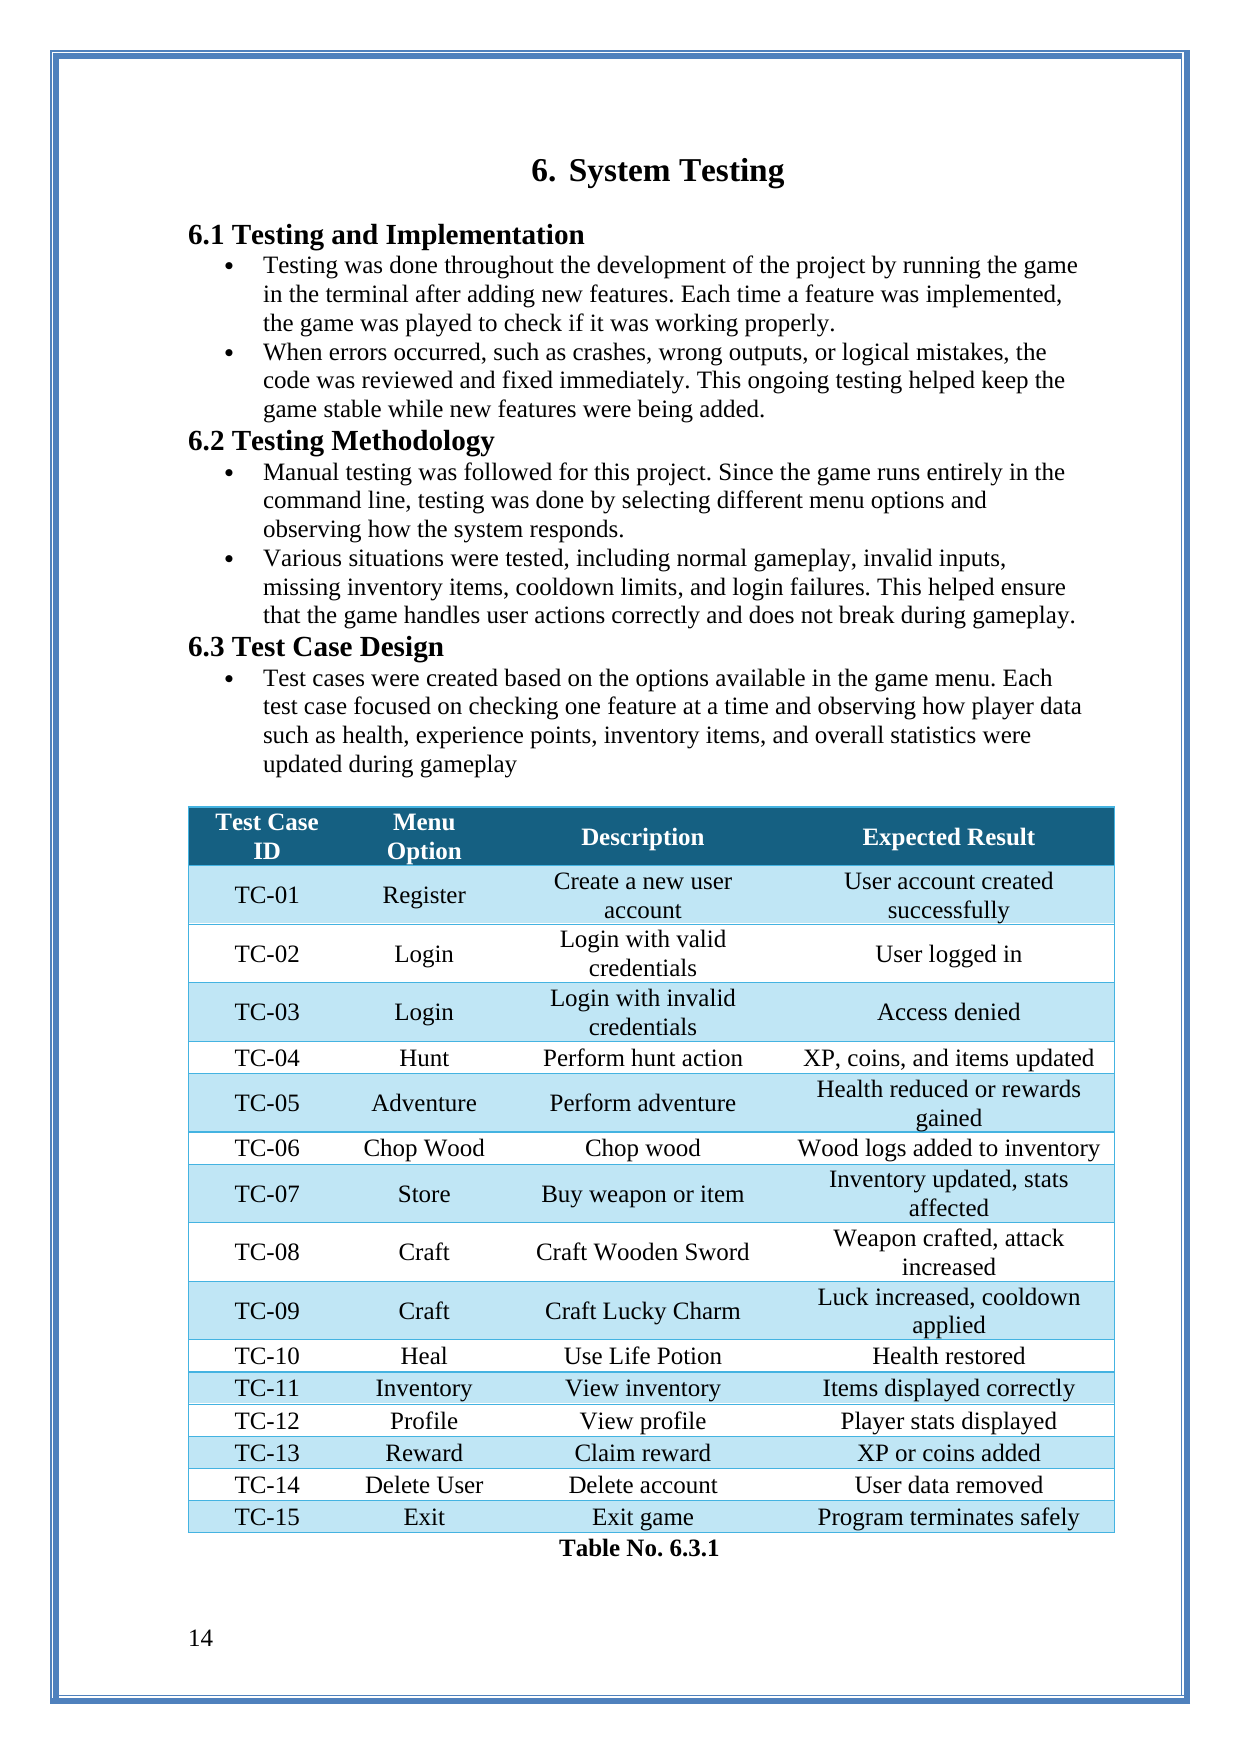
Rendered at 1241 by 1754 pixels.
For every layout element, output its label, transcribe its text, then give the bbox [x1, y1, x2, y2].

table_cell Adventure [345, 1074, 503, 1131]
table_cell XP, coins, and items updated [783, 1042, 1114, 1073]
table_cell Luck increased, cooldown applied [783, 1282, 1114, 1339]
table_cell TC-15 [189, 1501, 345, 1532]
table_cell Delete User [345, 1469, 503, 1500]
table_cell TC-11 [189, 1373, 345, 1403]
table_cell TC-03 [189, 983, 345, 1041]
table_cell Craft Lucky Charm [503, 1282, 783, 1339]
table_cell Profile [345, 1405, 503, 1436]
table_cell Create a new user account [503, 866, 783, 923]
table_cell Hunt [345, 1042, 503, 1073]
table_cell TC-01 [189, 866, 345, 923]
table_cell Store [345, 1165, 503, 1222]
table_cell Inventory updated, stats affected [783, 1165, 1114, 1222]
table_cell Chop Wood [345, 1133, 503, 1163]
table_header Menu Option [345, 808, 503, 865]
table_cell Exit [345, 1501, 503, 1532]
table_cell Exit game [503, 1501, 783, 1532]
table_cell Claim reward [503, 1437, 783, 1468]
table_cell User logged in [783, 925, 1114, 982]
table_cell TC-10 [189, 1340, 345, 1371]
table_cell Player stats displayed [783, 1405, 1114, 1436]
table_cell User data removed [783, 1469, 1114, 1500]
table_cell Delete account [503, 1469, 783, 1500]
list Various situations were tested, including normal gameplay, invalid inputs, missing inventory items, cooldown limits, and login failures. This helped ensure that the game handles user actions correctly and does not break during gameplay. [225, 543, 1090, 629]
table_cell Use Life Potion [503, 1340, 783, 1371]
table_header Test Case ID [189, 808, 345, 865]
list System Testing [225, 150, 1090, 188]
table_cell Reward [345, 1437, 503, 1468]
table_cell TC-09 [189, 1282, 345, 1339]
table_cell Health reduced or rewards gained [783, 1074, 1114, 1131]
table_cell Craft [345, 1282, 503, 1339]
table_cell User account created successfully [783, 866, 1114, 923]
table_cell Login with valid credentials [503, 925, 783, 982]
table_header Expected Result [783, 808, 1114, 865]
table_cell Craft [345, 1223, 503, 1281]
table_cell Register [345, 866, 503, 923]
table_cell Login with invalid credentials [503, 983, 783, 1041]
table_cell Access denied [783, 983, 1114, 1041]
table_cell Perform hunt action [503, 1042, 783, 1073]
table_cell View inventory [503, 1373, 783, 1403]
table_cell Perform adventure [503, 1074, 783, 1131]
table_cell TC-13 [189, 1437, 345, 1468]
table_cell TC-07 [189, 1165, 345, 1222]
table_cell TC-04 [189, 1042, 345, 1073]
table_cell Chop wood [503, 1133, 783, 1163]
table_cell TC-08 [189, 1223, 345, 1281]
table_cell TC-12 [189, 1405, 345, 1436]
table_cell Inventory [345, 1373, 503, 1403]
table_cell Heal [345, 1340, 503, 1371]
list Test cases were created based on the options available in the game menu. Each test case focused on checking one feature at a time and observing how player data such as health, experience points, inventory items, and overall statistics were updated during gameplay [225, 663, 1090, 778]
table_cell Items displayed correctly [783, 1373, 1114, 1403]
table_cell Buy weapon or item [503, 1165, 783, 1222]
text Table No. 6.3.1 [188, 1533, 1090, 1562]
list When errors occurred, such as crashes, wrong outputs, or logical mistakes, the code was reviewed and fixed immediately. This ongoing testing helped keep the game stable while new features were being added. [225, 337, 1090, 423]
table_cell View profile [503, 1405, 783, 1436]
list Testing was done throughout the development of the project by running the game in the terminal after adding new features. Each time a feature was implemented, the game was played to check if it was working properly. [225, 251, 1090, 337]
subtitle 6.2 Testing Methodology [188, 423, 1090, 457]
table_cell TC-05 [189, 1074, 345, 1131]
table_cell Craft Wooden Sword [503, 1223, 783, 1281]
table_cell XP or coins added [783, 1437, 1114, 1468]
table_cell TC-02 [189, 925, 345, 982]
table_cell Login [345, 983, 503, 1041]
table_cell TC-06 [189, 1133, 345, 1163]
table_header Description [503, 808, 783, 865]
table_cell Wood logs added to inventory [783, 1133, 1114, 1163]
table_cell TC-14 [189, 1469, 345, 1500]
subtitle 6.1 Testing and Implementation [188, 217, 1090, 251]
subtitle 6.3 Test Case Design [188, 629, 1090, 663]
table_cell Health restored [783, 1340, 1114, 1371]
table_cell Login [345, 925, 503, 982]
table_cell Weapon crafted, attack increased [783, 1223, 1114, 1281]
list Manual testing was followed for this project. Since the game runs entirely in the command line, testing was done by selecting different menu options and observing how the system responds. [225, 457, 1090, 543]
table_cell Program terminates safely [783, 1501, 1114, 1532]
